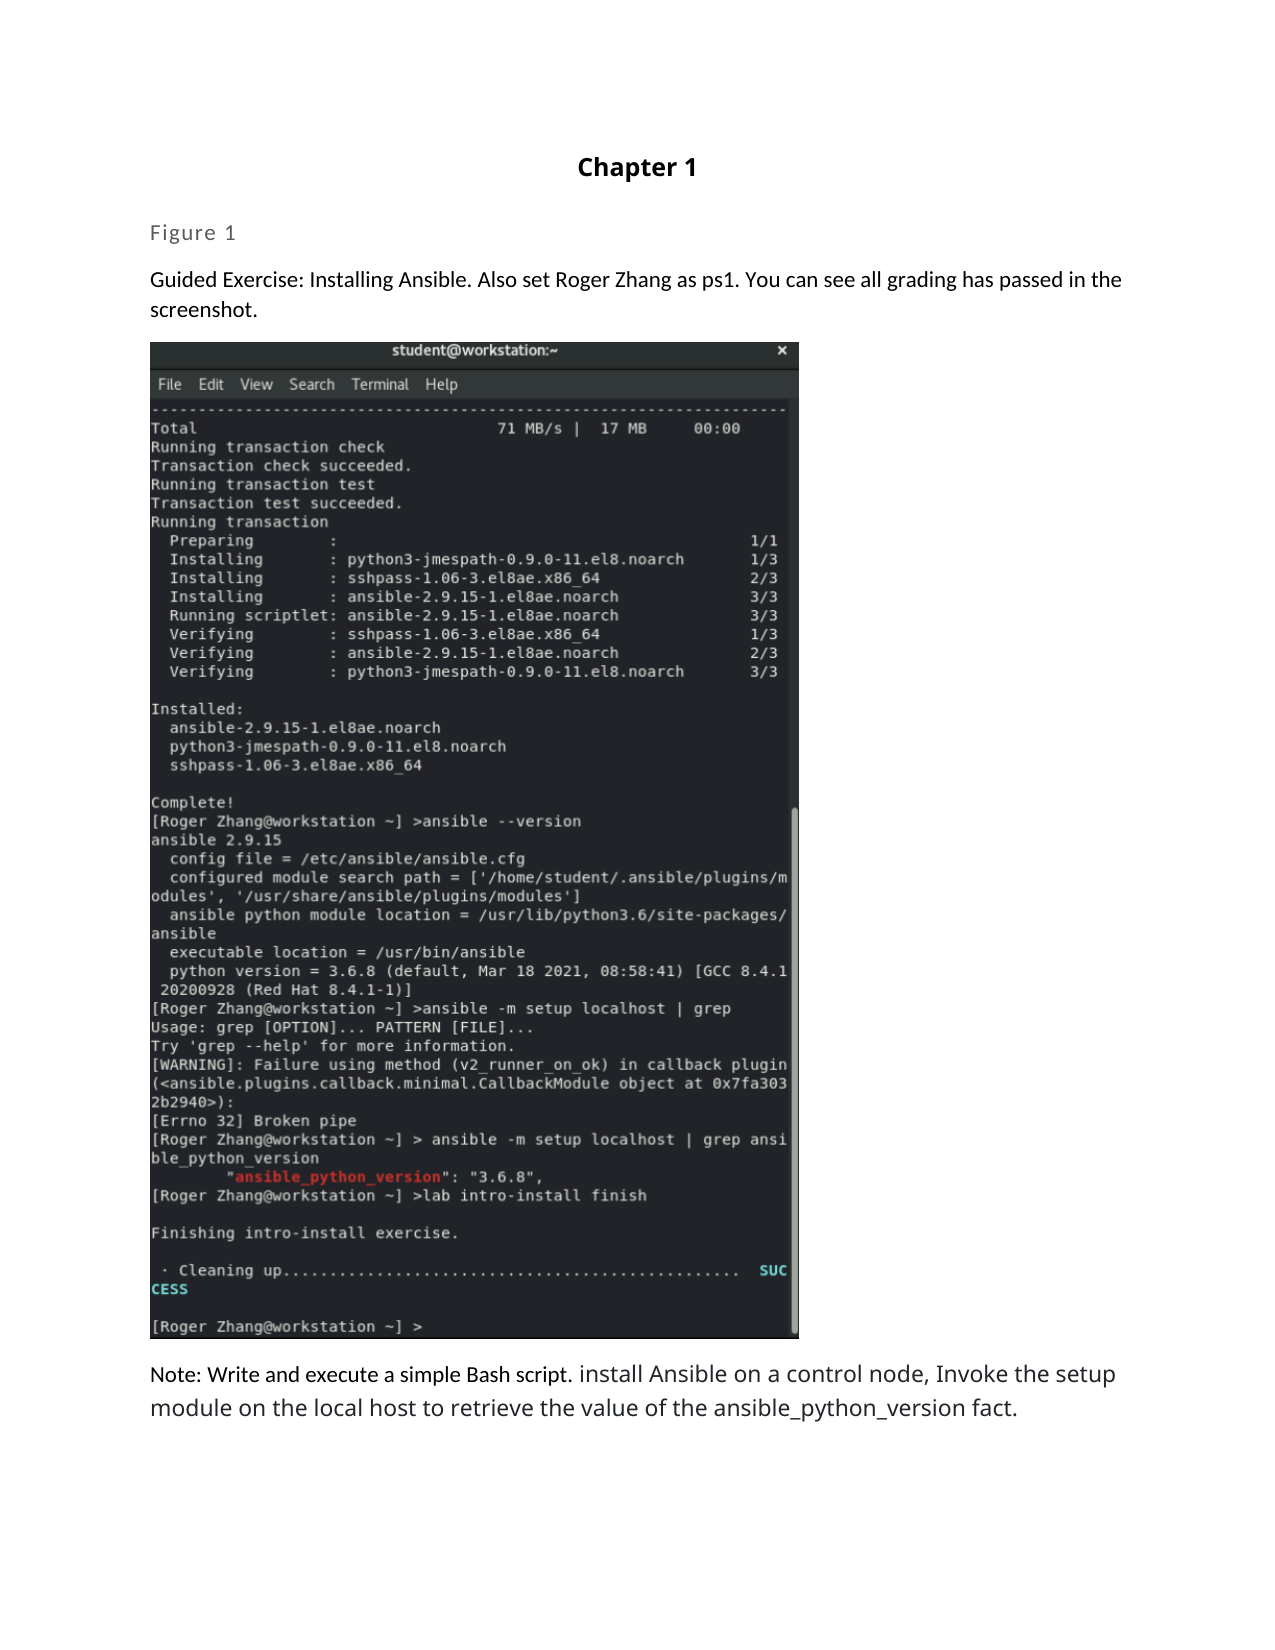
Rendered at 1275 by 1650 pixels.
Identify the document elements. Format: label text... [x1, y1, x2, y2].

text Guided Exercise: Installing Ansible. Also set Roger Zhang as ps1. You can see all grading has passed in the screenshot. [150, 265, 1125, 323]
text Note: Write and execute a simple Bash script. install Ansible on a control node, Invoke the setup module on the local host to retrieve the value of the ansible_python_version fact. [150, 1358, 1125, 1423]
subtitle Chapter 1 [150, 150, 1125, 184]
picture [150, 342, 799, 1339]
subtitle Figure 1 [150, 218, 1125, 246]
